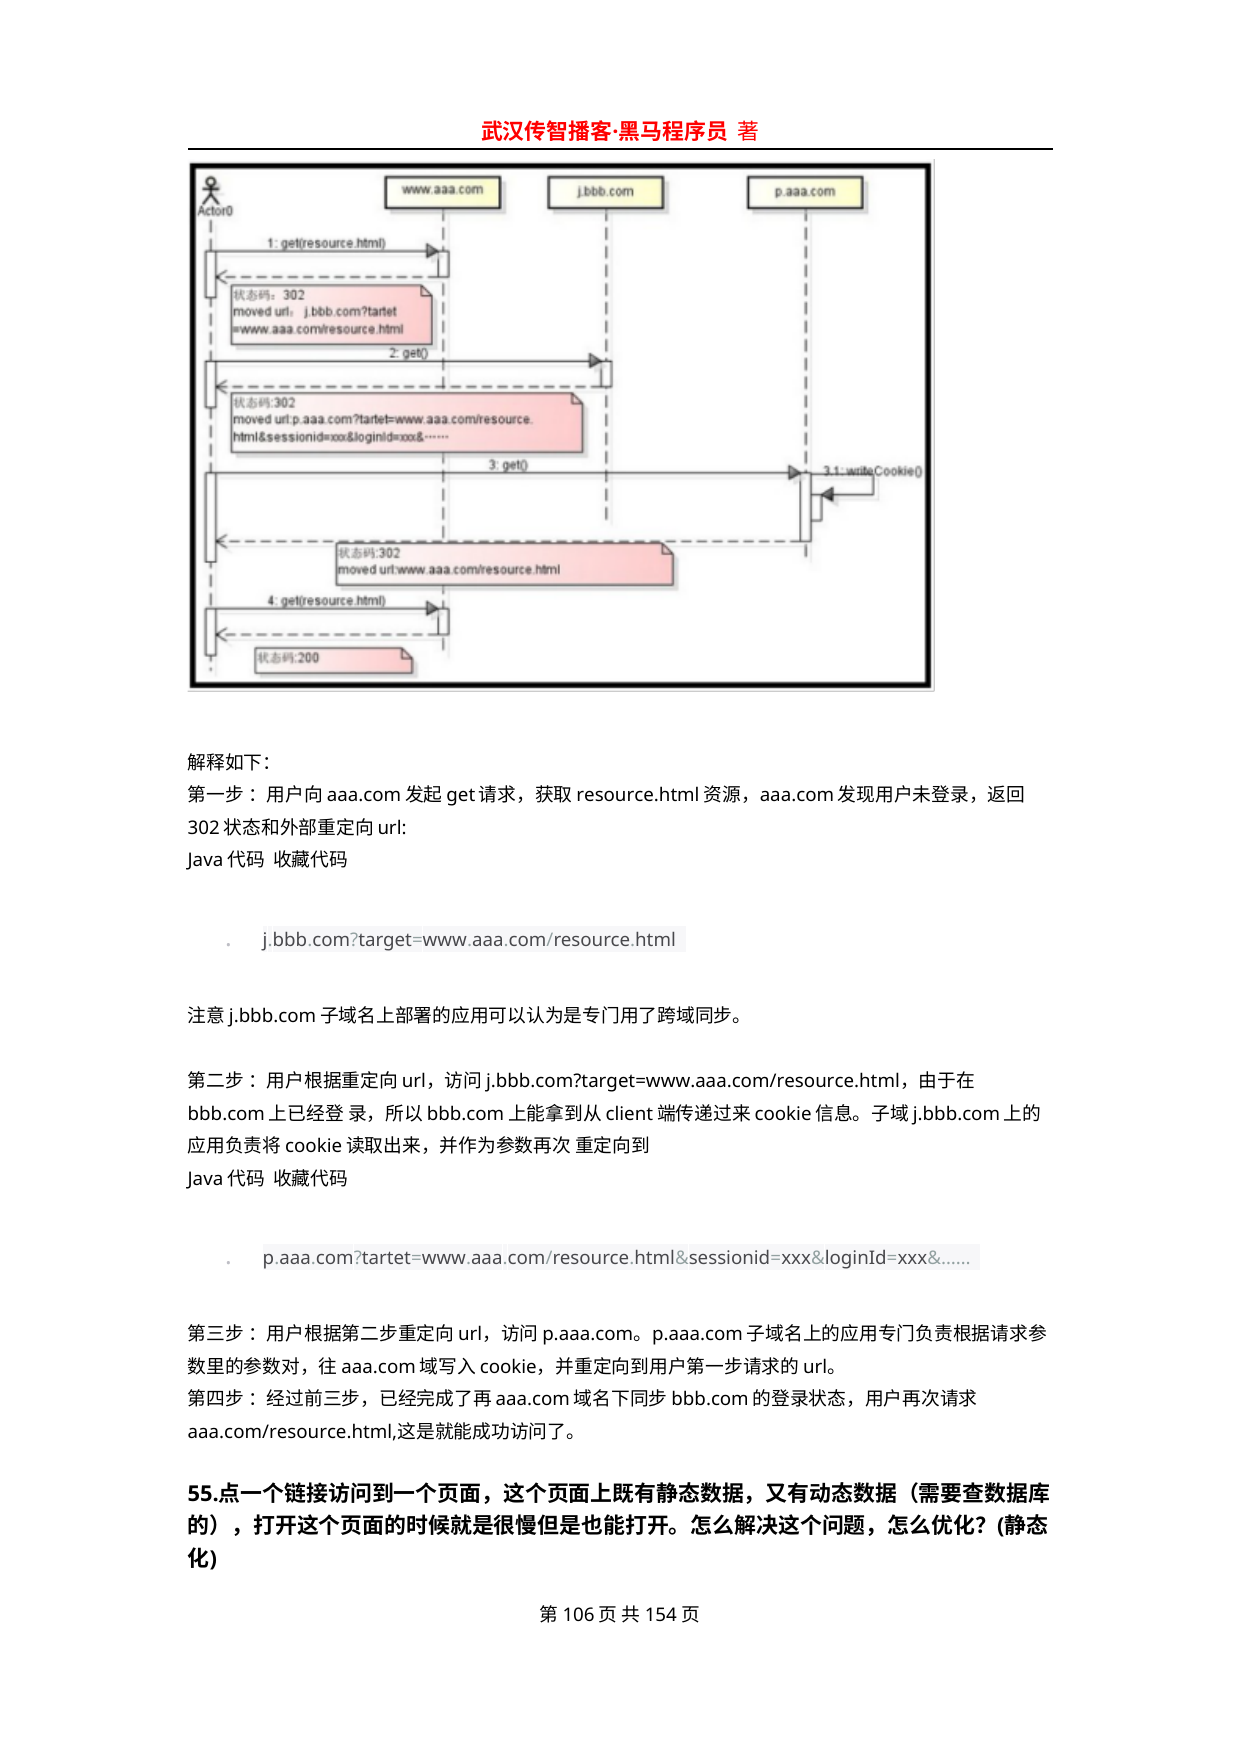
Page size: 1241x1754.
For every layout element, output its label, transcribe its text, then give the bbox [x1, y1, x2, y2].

picture [187, 159, 936, 693]
text Java代码 收藏代码 [187, 842, 1053, 875]
list j.bbb.com?target=www.aaa.com/resource.html [225, 904, 1053, 969]
text 注意j.bbb.com子域名上部署的应用可以认为是专门用了跨域同步。 [187, 998, 1053, 1031]
text 第三步 ：用户根据第二步重定向url，访问p.aaa.com。p.aaa.com子域名上的应用专门负责根据请求参数里的参数对，往aaa.com域写入cookie，并重定向到用户第一步请求的url。 [187, 1316, 1053, 1381]
list p.aaa.com?tartet=www.aaa.com/resource.html&sessionid=xxx&loginId=xxx&…… [225, 1222, 1053, 1287]
text 第一步 ：用户向aaa.com发起get请求，获取resource.html资源，aaa.com发现用户未登录，返回302状态和外部重定向url: [187, 777, 1053, 842]
text 第二步 ：用户根据重定向url，访问j.bbb.com?target=www.aaa.com/resource.html，由于在bbb.com上已经登 录，所以bbb.com上能拿到从client端传递过来cookie信息。子域j.bbb.com上的应用负责将cookie读取出来，并作为参数再次 重定向到 [187, 1063, 1053, 1161]
text 解释如下： [187, 745, 1053, 777]
text 第四步 ：经过前三步，已经完成了再aaa.com域名下同步bbb.com的登录状态，用户再次请求aaa.com/resource.html,这是就能成功访问了。 [187, 1381, 1053, 1446]
text Java代码 收藏代码 [187, 1161, 1053, 1193]
